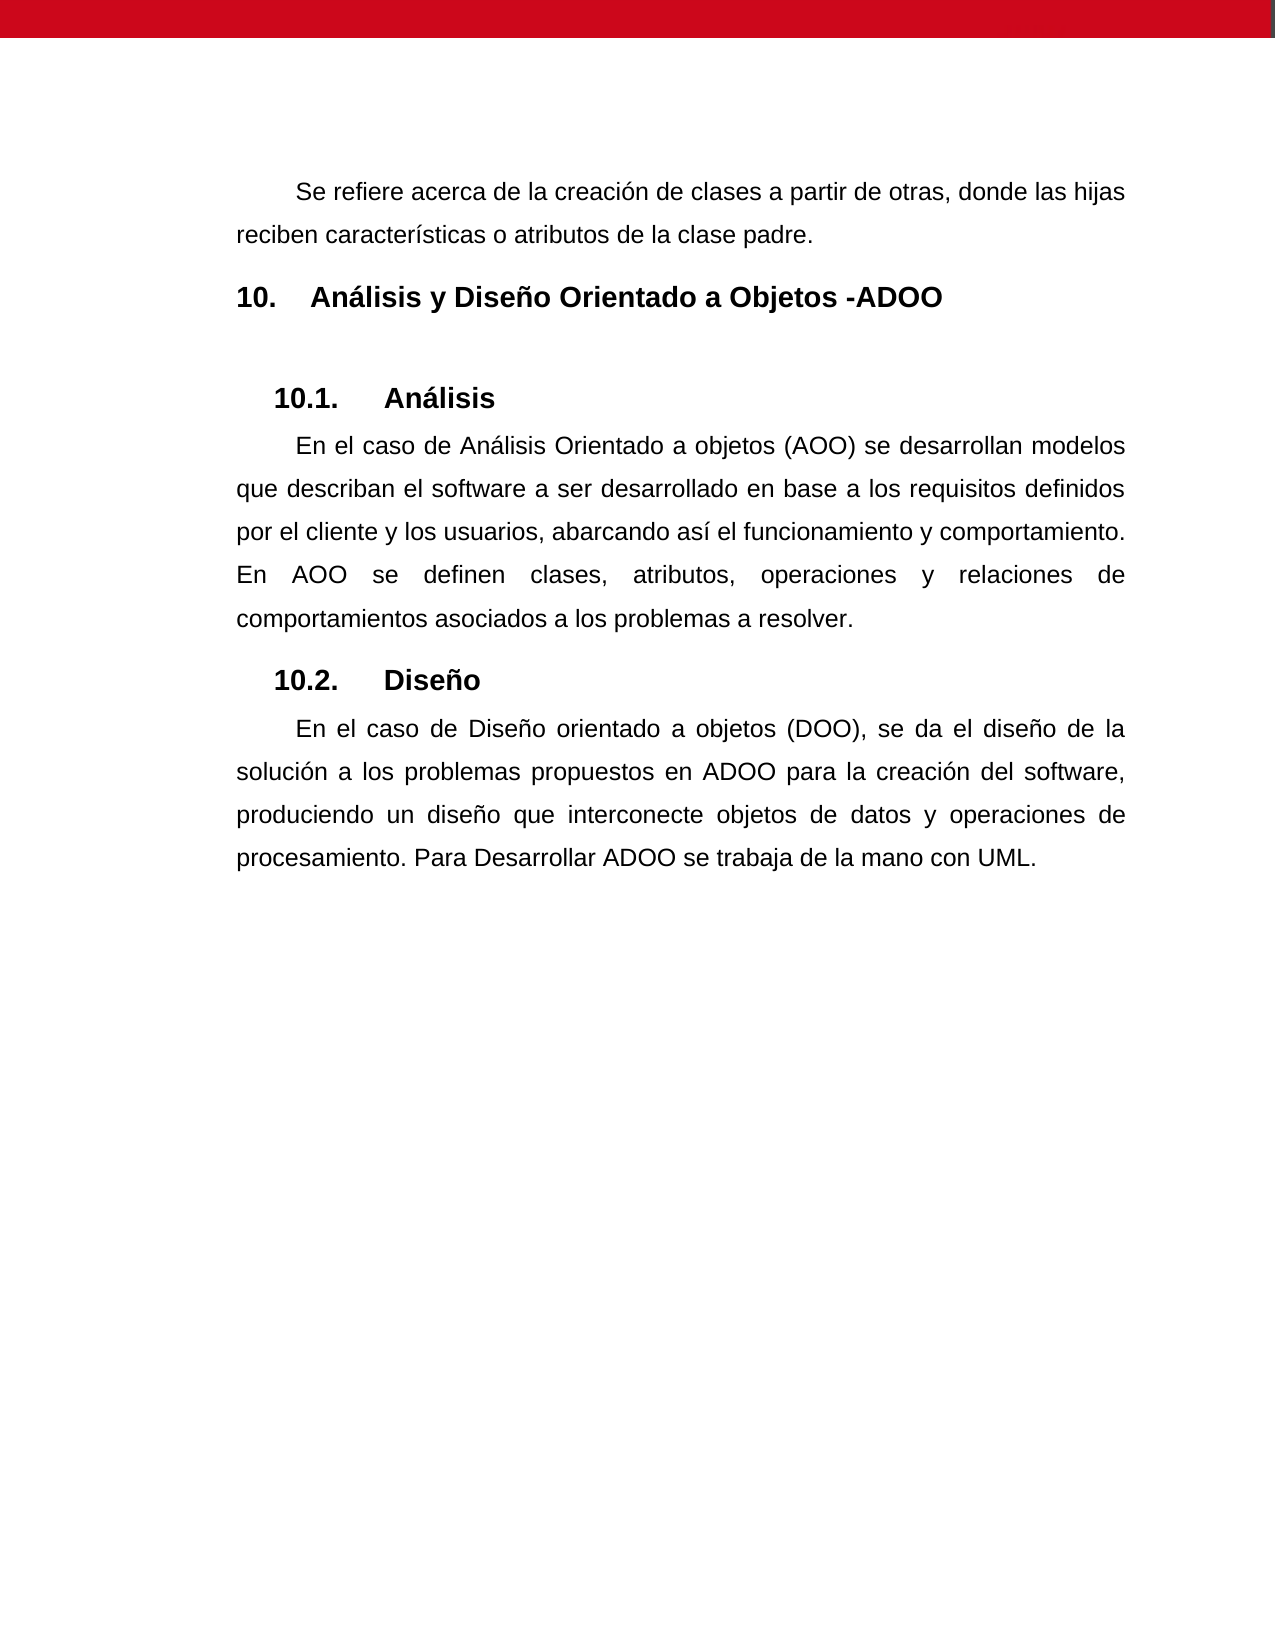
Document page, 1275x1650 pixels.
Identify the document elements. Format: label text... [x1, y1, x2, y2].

text Se refiere acerca de la creación de clases a partir de otras, donde las hijas reciben características o atributos de la clase padre. [236, 177, 1127, 249]
list Diseño [274, 663, 1127, 697]
text En el caso de Análisis Orientado a objetos (AOO) se desarrollan modelos que describan el software a ser desarrollado en base a los requisitos definidos por el cliente y los usuarios, abarcando así el funcionamiento y comportamiento. En AOO se definen clases, atributos, operaciones y relaciones de comportamientos asociados a los problemas a resolver. [236, 431, 1127, 632]
text En el caso de Diseño orientado a objetos (DOO), se da el diseño de la solución a los problemas propuestos en ADOO para la creación del software, produciendo un diseño que interconecte objetos de datos y operaciones de procesamiento. Para Desarrollar ADOO se trabaja de la mano con UML. [236, 714, 1127, 872]
list Análisis [274, 381, 1127, 414]
picture [0, 0, 1275, 38]
list Análisis y Diseño Orientado a Objetos -ADOO [236, 280, 1127, 314]
